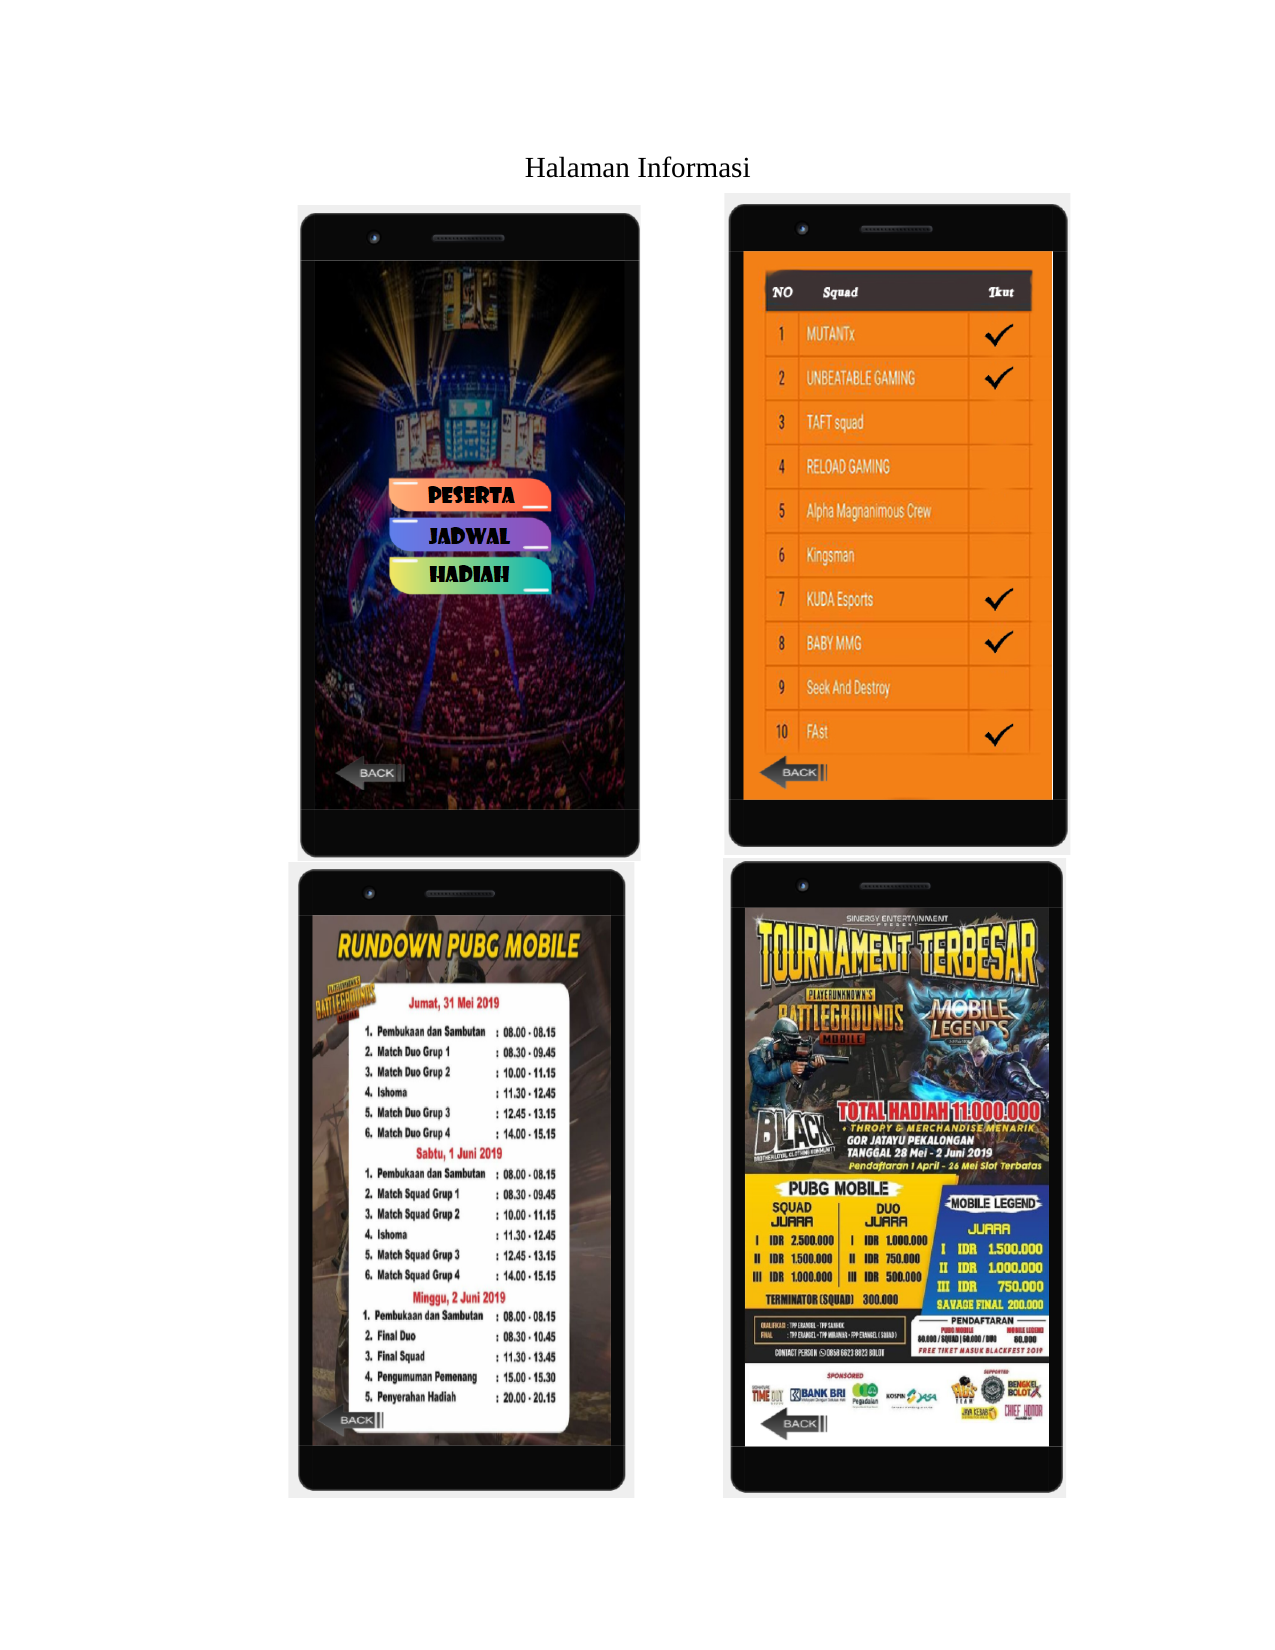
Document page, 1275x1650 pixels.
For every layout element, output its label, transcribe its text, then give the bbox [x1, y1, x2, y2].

picture [723, 193, 1070, 853]
text Halaman Informasi [150, 150, 1125, 183]
picture [287, 862, 634, 1496]
picture [296, 205, 640, 858]
picture [722, 858, 1066, 1495]
